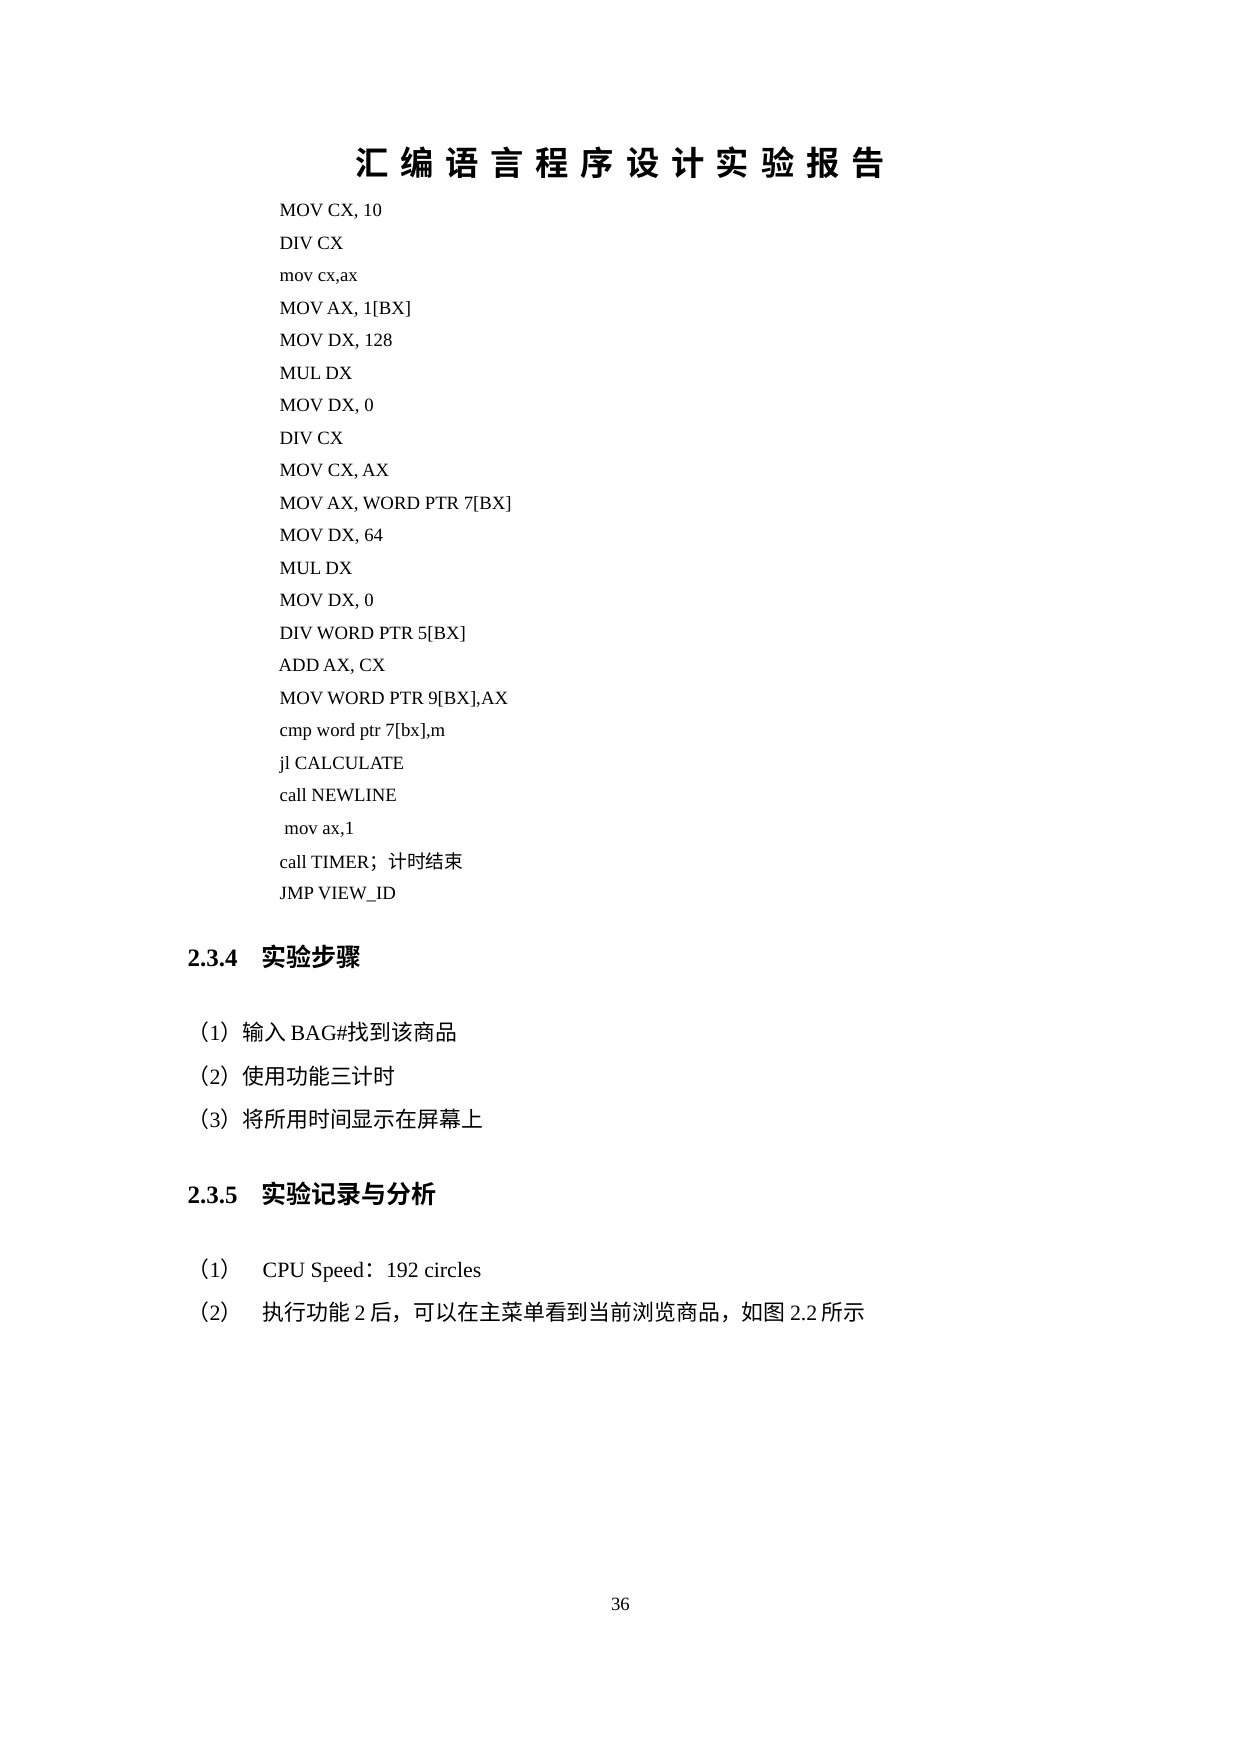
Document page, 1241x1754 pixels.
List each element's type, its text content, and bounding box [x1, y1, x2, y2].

subtitle 实验记录与分析 [187, 1160, 1053, 1225]
list CPU Speed：192 circles [187, 1251, 1053, 1284]
text MOV DX, 0 [237, 389, 1053, 421]
text （3）将所用时间显示在屏幕上 [187, 1102, 1053, 1134]
text MOV CX, AX [237, 454, 1053, 486]
text MOV DX, 64 [237, 519, 1053, 551]
text MOV AX, 1[BX] [237, 291, 1053, 324]
list 执行功能2后，可以在主菜单看到当前浏览商品，如图2.2所示 [187, 1295, 1053, 1327]
text call NEWLINE [237, 779, 1053, 811]
text （2）使用功能三计时 [187, 1058, 1053, 1091]
text ADD AX, CX [237, 649, 1053, 681]
text MOV AX, WORD PTR 7[BX] [237, 486, 1053, 519]
text MUL DX [237, 551, 1053, 584]
text DIV WORD PTR 5[BX] [237, 616, 1053, 649]
text （1）输入BAG#找到该商品 [187, 1015, 1053, 1047]
text JMP VIEW_ID [237, 876, 1053, 909]
text MOV WORD PTR 9[BX],AX [237, 681, 1053, 714]
text MUL DX [237, 356, 1053, 389]
text mov cx,ax [237, 259, 1053, 291]
text DIV CX [237, 226, 1053, 259]
text jl CALCULATE [237, 746, 1053, 779]
text MOV CX, 10 [237, 194, 1053, 226]
text call TIMER；计时结束 [237, 844, 1053, 876]
subtitle 实验步骤 [187, 923, 1053, 988]
text cmp word ptr 7[bx],m [237, 714, 1053, 746]
text MOV DX, 128 [237, 324, 1053, 356]
text MOV DX, 0 [237, 584, 1053, 616]
text DIV CX [237, 421, 1053, 454]
text mov ax,1 [237, 811, 1053, 844]
